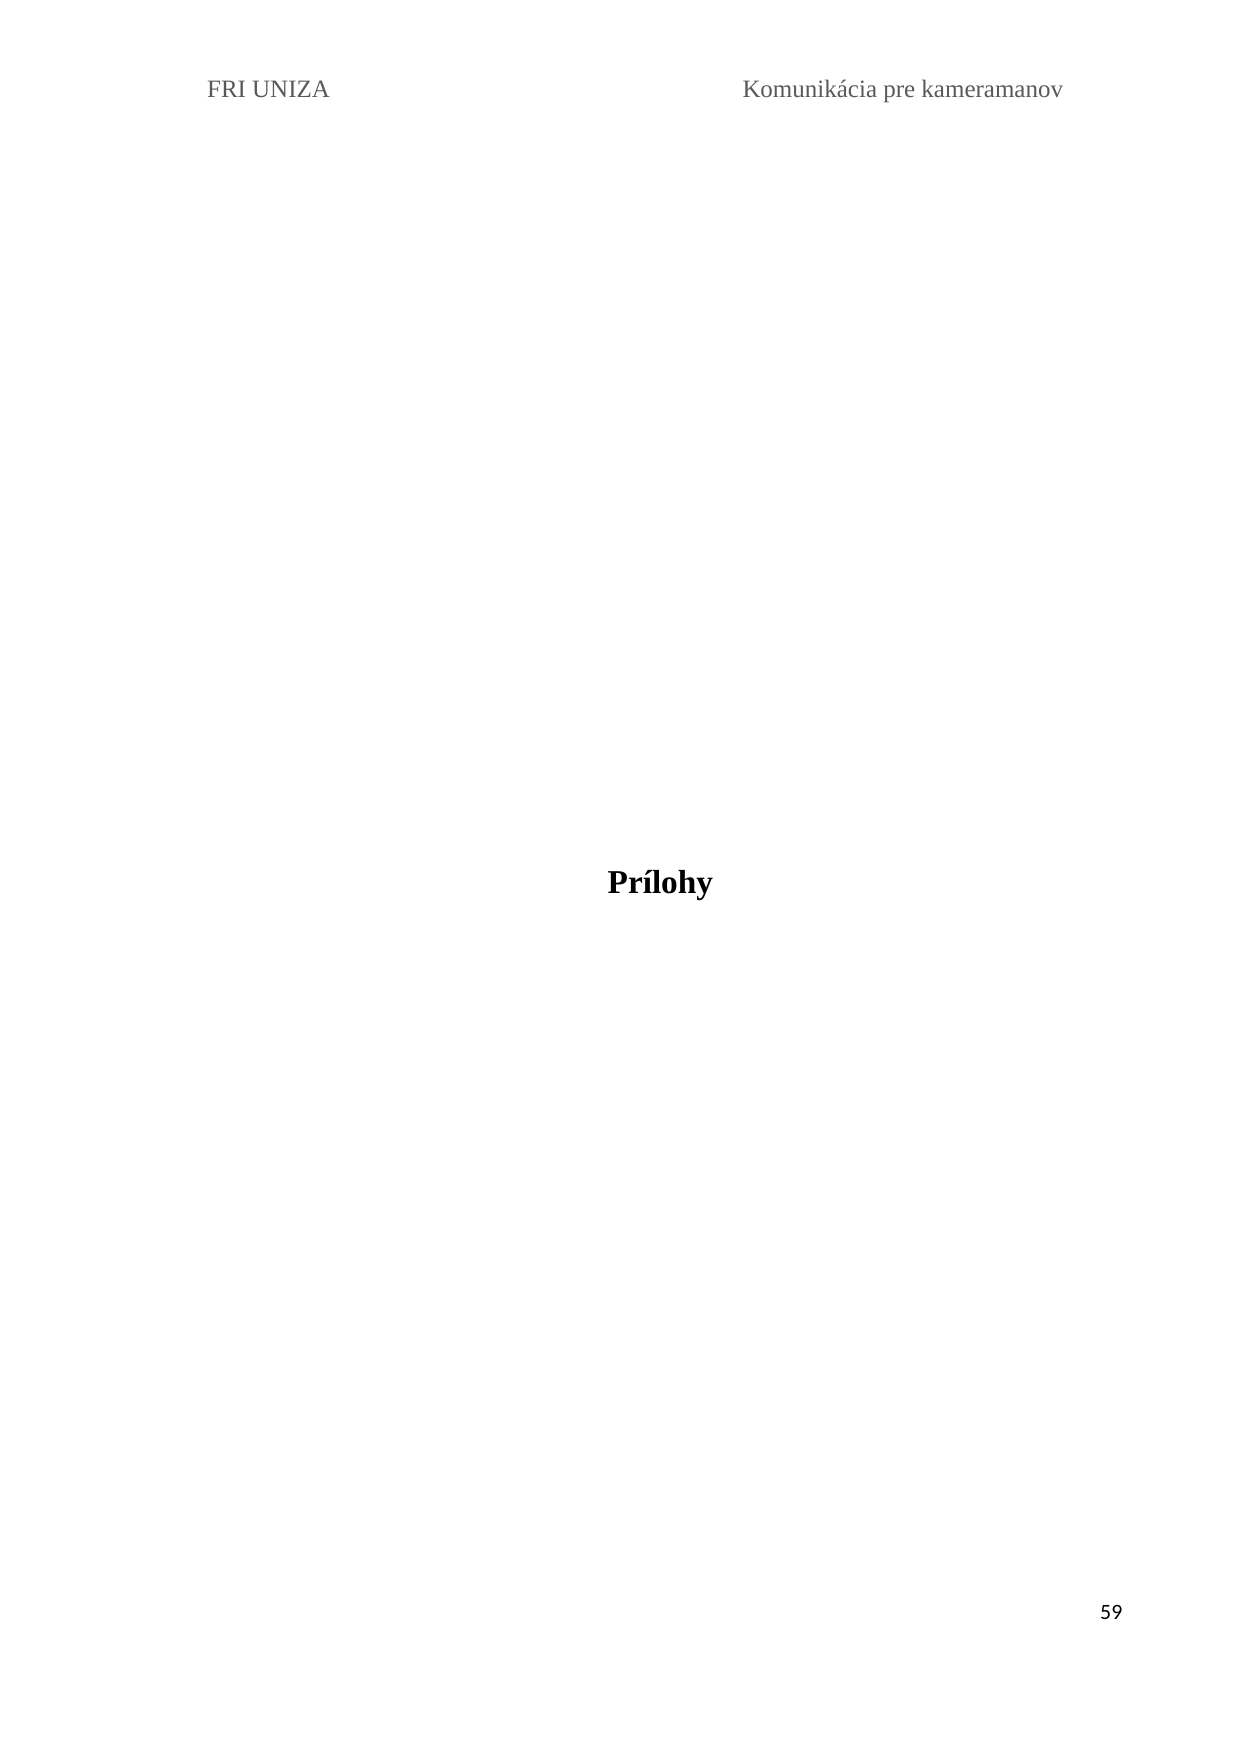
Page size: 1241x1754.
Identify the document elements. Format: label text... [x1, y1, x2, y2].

subtitle Prílohy [207, 173, 1122, 901]
